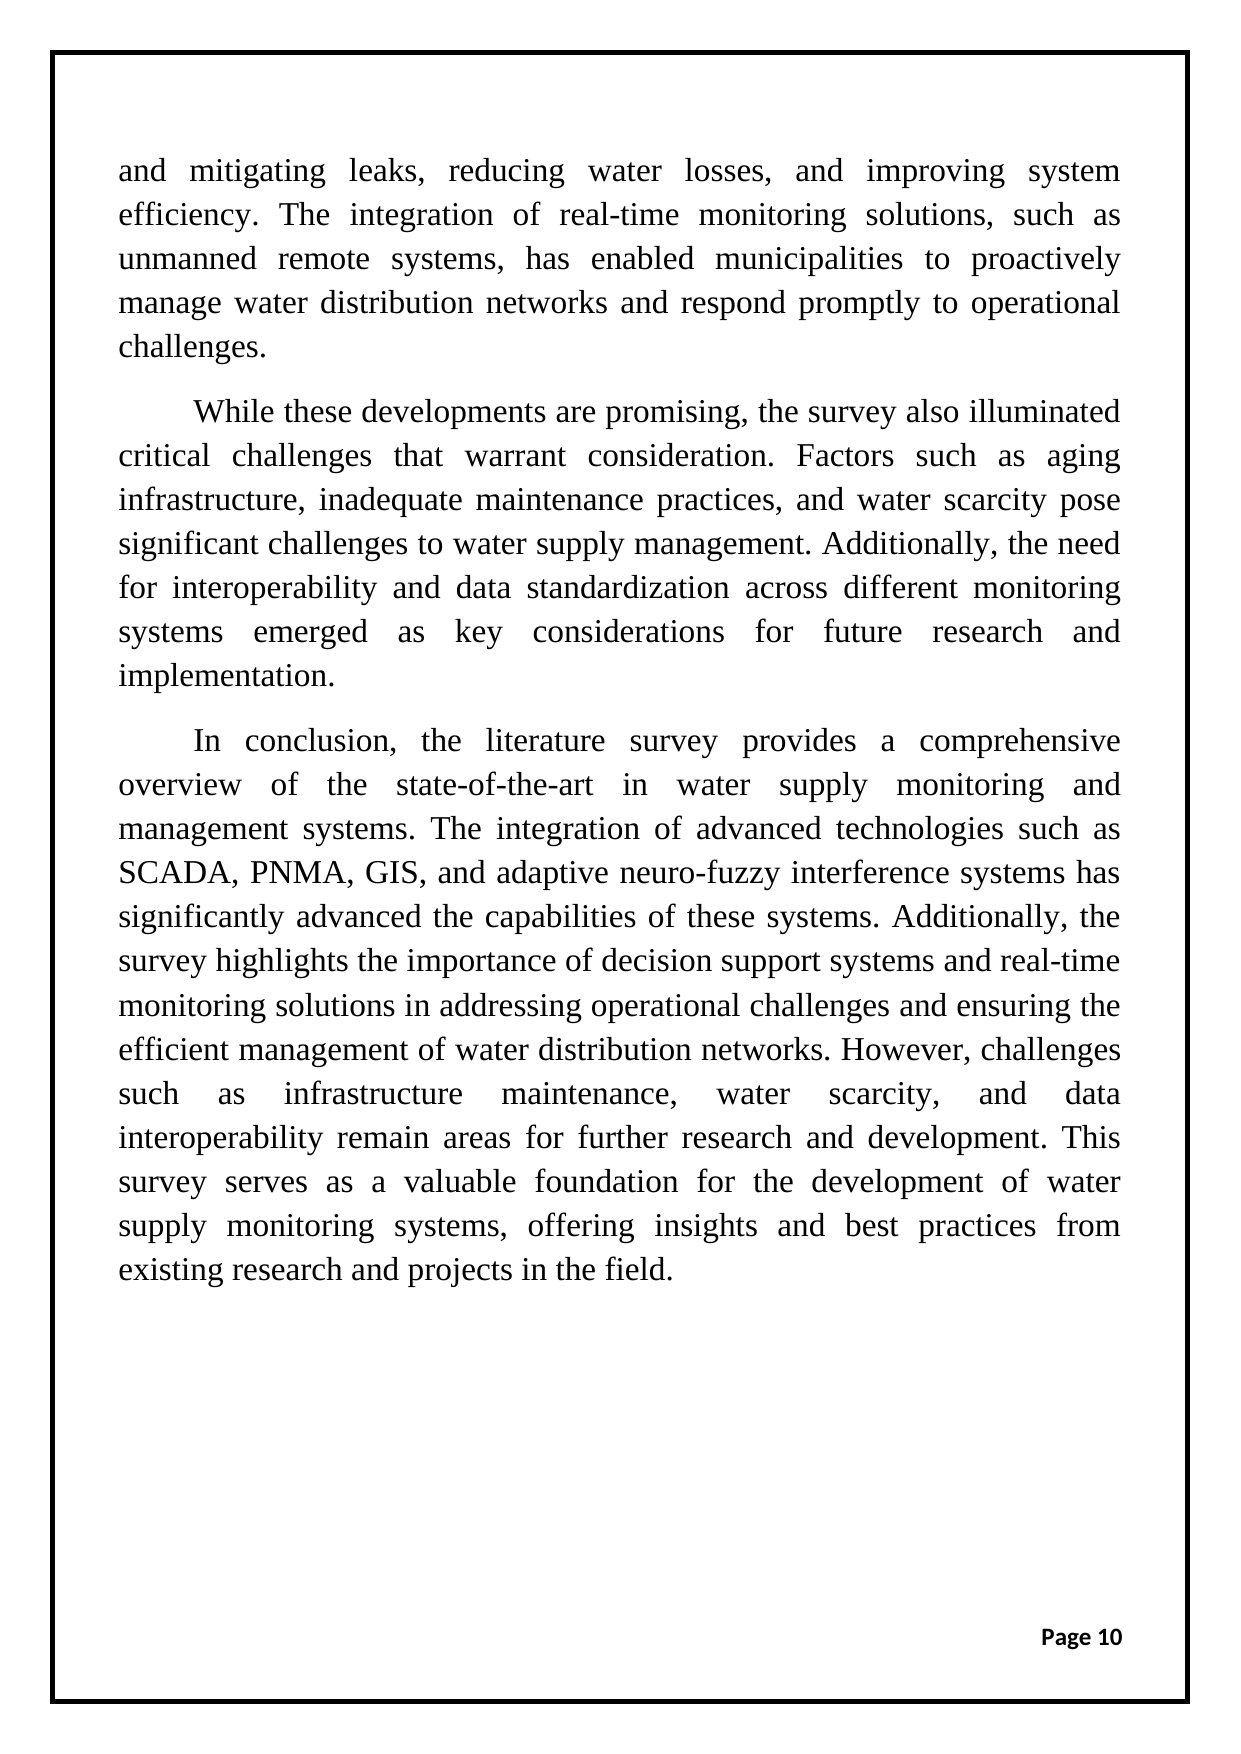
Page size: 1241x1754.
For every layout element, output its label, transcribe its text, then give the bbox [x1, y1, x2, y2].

text While these developments are promising, the survey also illuminated critical challenges that warrant consideration. Factors such as aging infrastructure, inadequate maintenance practices, and water scarcity pose significant challenges to water supply management. Additionally, the need for interoperability and data standardization across different monitoring systems emerged as key considerations for future research and implementation. [118, 391, 1122, 694]
text In conclusion, the literature survey provides a comprehensive overview of the state-of-the-art in water supply monitoring and management systems. The integration of advanced technologies such as SCADA, PNMA, GIS, and adaptive neuro-fuzzy interference systems has significantly advanced the capabilities of these systems. Additionally, the survey highlights the importance of decision support systems and real-time monitoring solutions in addressing operational challenges and ensuring the efficient management of water distribution networks. However, challenges such as infrastructure maintenance, water scarcity, and data interoperability remain areas for further research and development. This survey serves as a valuable foundation for the development of water supply monitoring systems, offering insights and best practices from existing research and projects in the field. [118, 720, 1122, 1287]
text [118, 150, 1122, 364]
